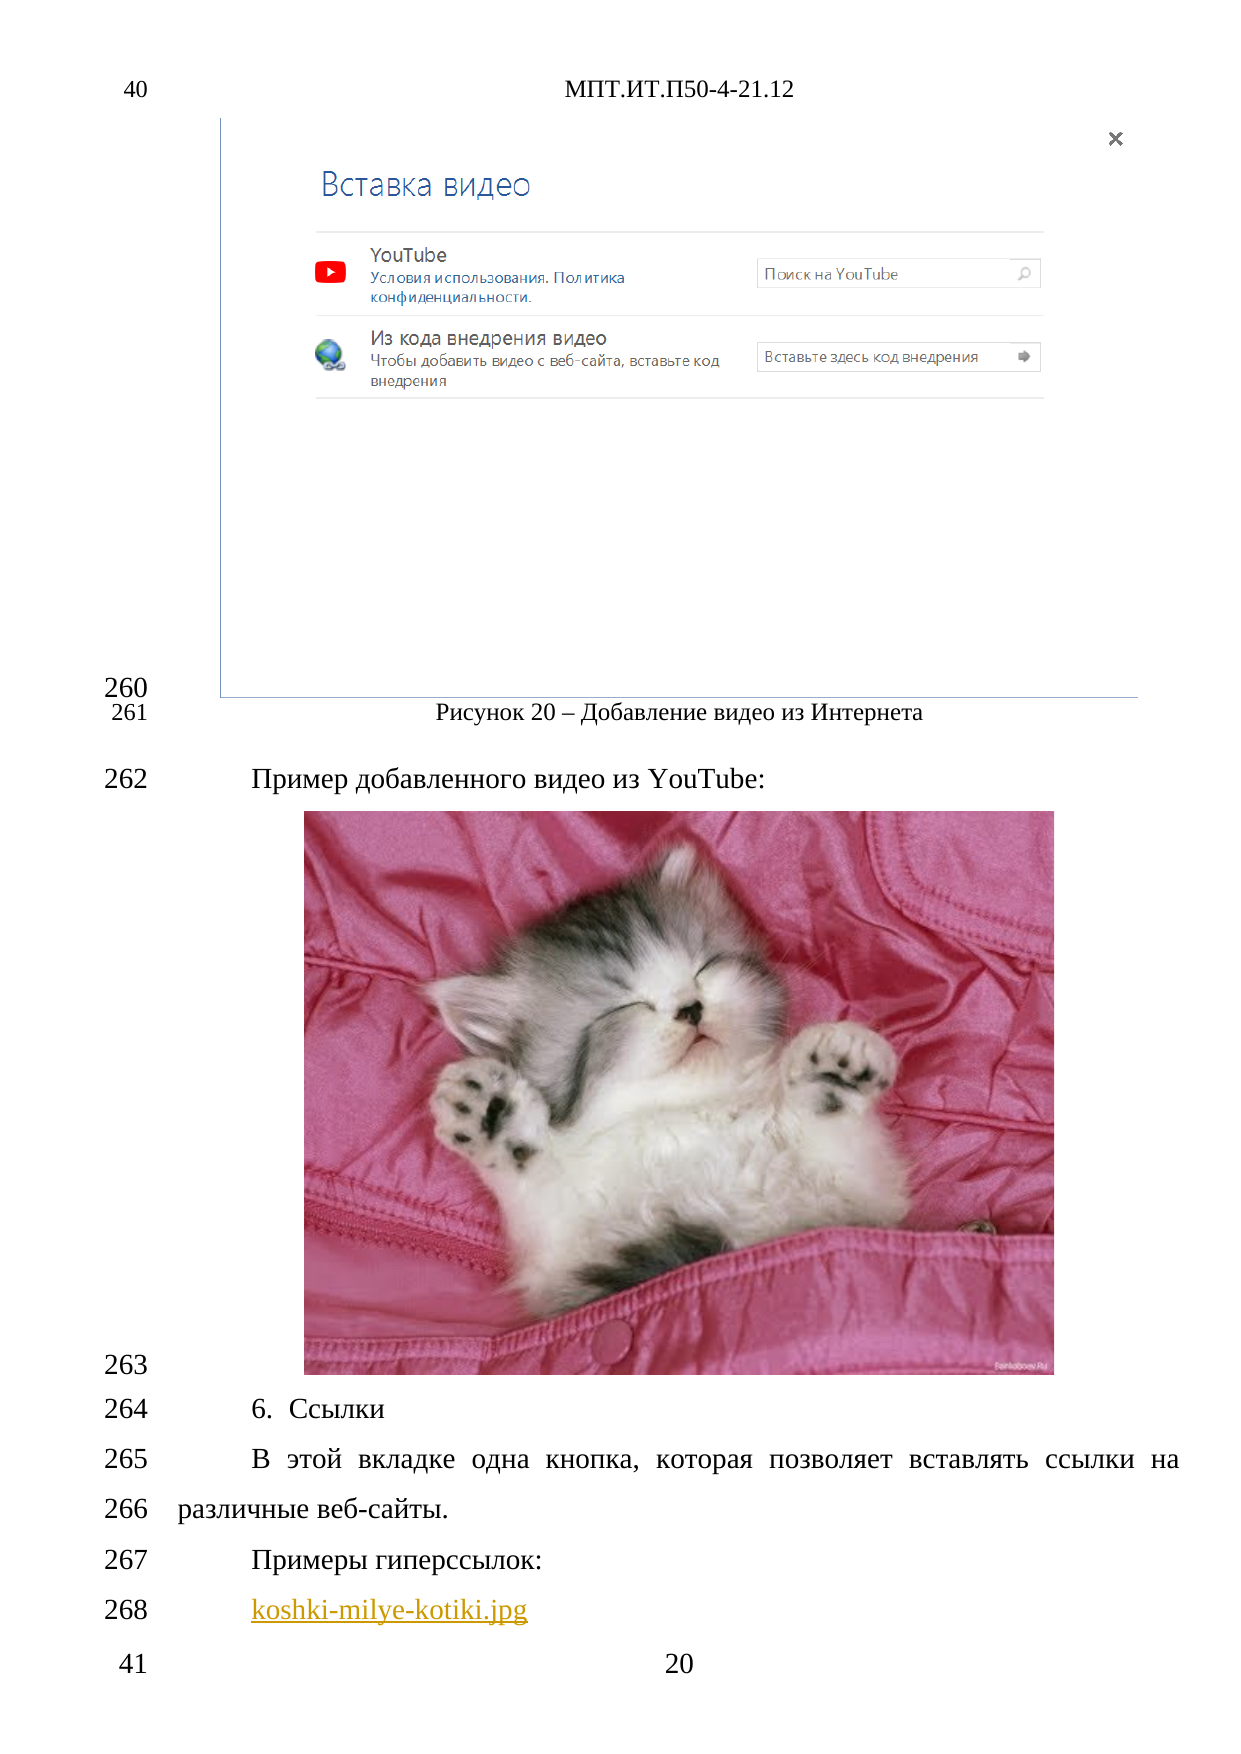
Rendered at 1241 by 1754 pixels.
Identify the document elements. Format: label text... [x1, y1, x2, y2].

text Примеры гиперссылок: [177, 1542, 1181, 1576]
picture [304, 811, 1055, 1375]
text Рисунок 20 – Добавление видео из Интернета [177, 697, 1181, 726]
list Ссылки [251, 1391, 1181, 1424]
text koshki-milye-kotiki.jpg [177, 1592, 1181, 1626]
text Пример добавленного видео из YouTube: [177, 761, 1181, 795]
text В этой вкладке одна кнопка, которая позволяет вставлять ссылки на различные веб-сайты. [177, 1441, 1181, 1525]
picture [220, 118, 1138, 698]
